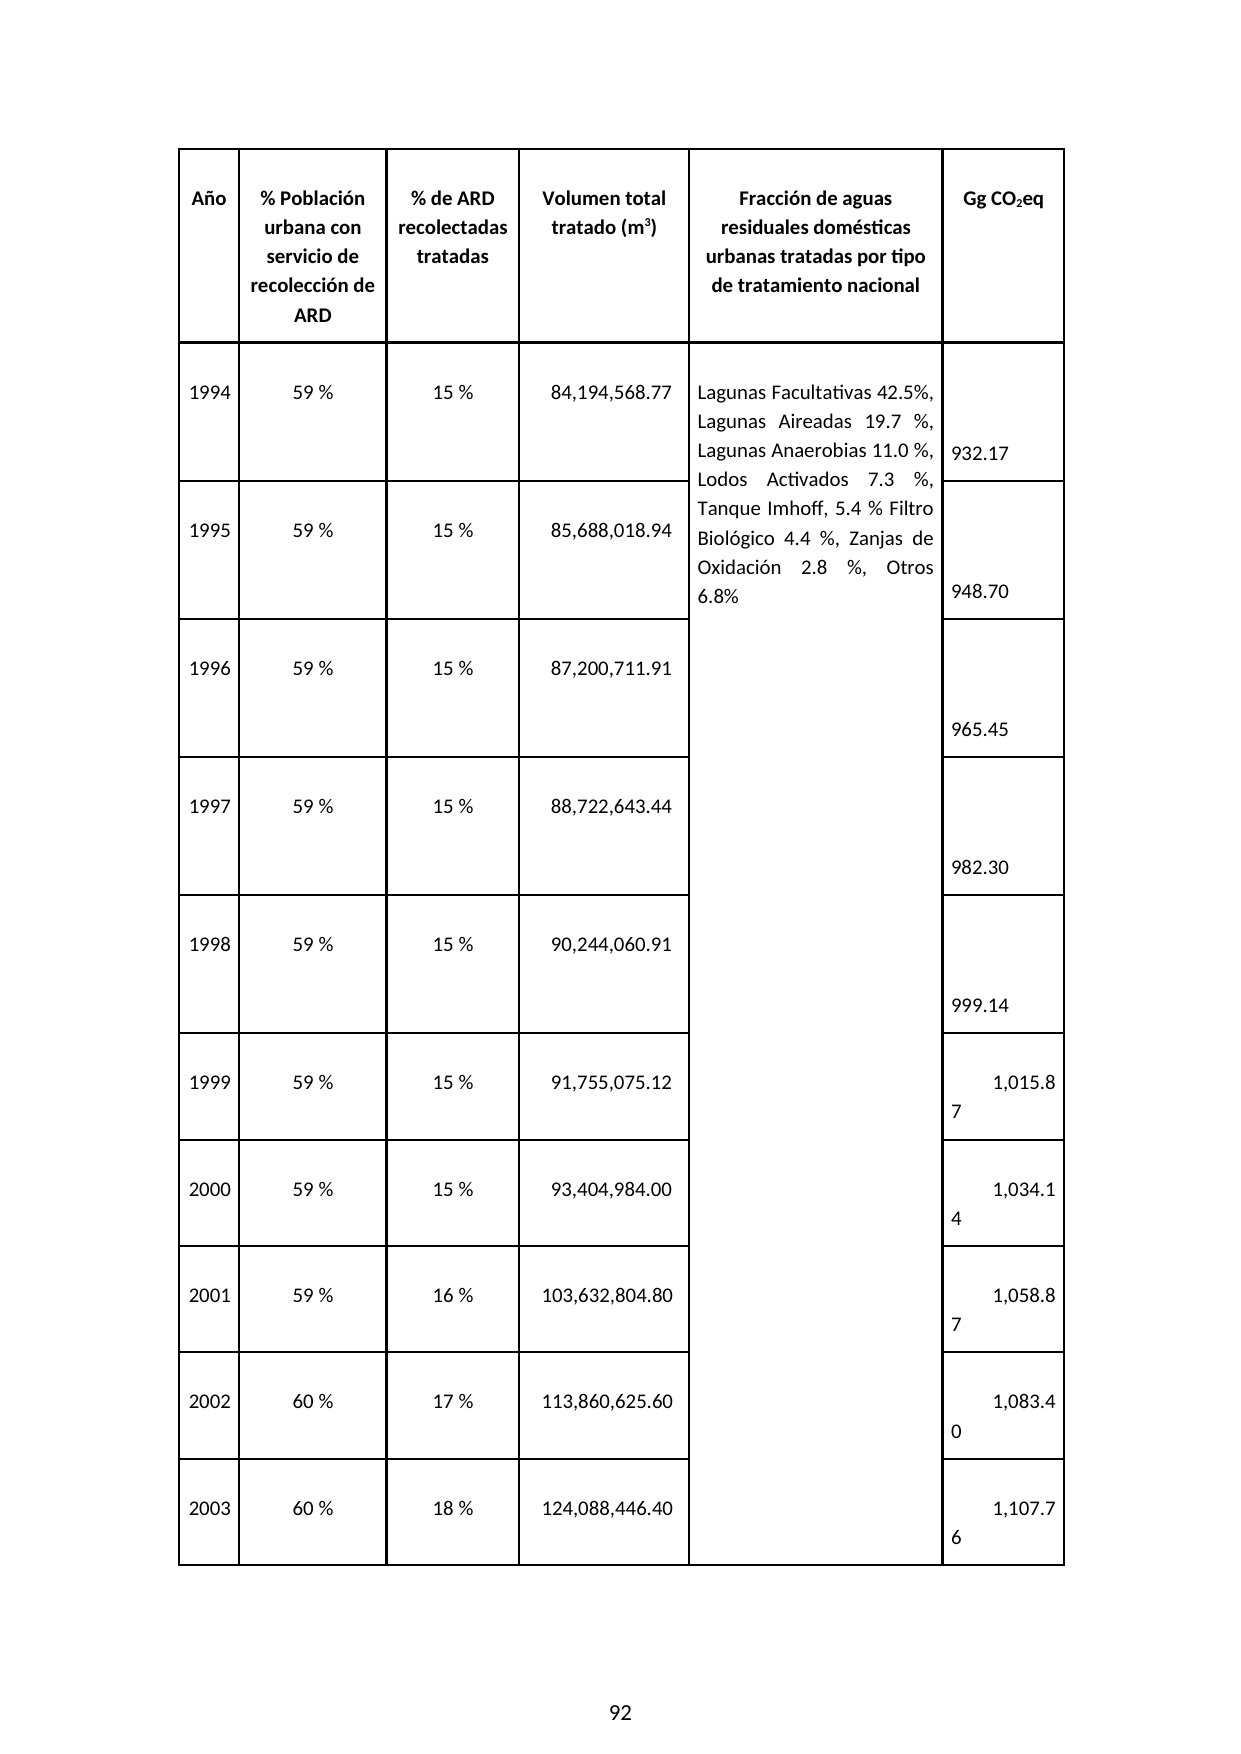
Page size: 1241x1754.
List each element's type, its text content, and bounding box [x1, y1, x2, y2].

table_cell 59 % [240, 758, 385, 894]
table_cell 1994 [180, 344, 238, 479]
table_cell 84,194,568.77 [520, 344, 688, 479]
table_cell 85,688,018.94 [520, 482, 688, 618]
table_cell 59 % [240, 896, 385, 1032]
table_cell 1,034.14 [944, 1141, 1063, 1245]
table_cell 1,058.87 [944, 1247, 1063, 1351]
table_cell 93,404,984.00 [520, 1141, 688, 1245]
table_cell 59 % [240, 1247, 385, 1351]
table_cell 60 % [240, 1460, 385, 1564]
table_cell 91,755,075.12 [520, 1034, 688, 1138]
table_cell 15 % [388, 1141, 518, 1245]
table_cell 60 % [240, 1353, 385, 1457]
table_cell 124,088,446.40 [520, 1460, 688, 1564]
table_cell 1999 [180, 1034, 238, 1138]
table_cell 103,632,804.80 [520, 1247, 688, 1351]
table_cell 113,860,625.60 [520, 1353, 688, 1457]
table_cell 59 % [240, 482, 385, 618]
table_cell 999.14 [944, 896, 1063, 1032]
table_cell 59 % [240, 1141, 385, 1245]
table_cell 1996 [180, 620, 238, 756]
table_cell 2001 [180, 1247, 238, 1351]
table_cell 59 % [240, 344, 385, 479]
table_cell 15 % [388, 896, 518, 1032]
table_cell Lagunas Facultativas 42.5%, Lagunas Aireadas 19.7 %, Lagunas Anaerobias 11.0 %, Lodos Activados 7.3 %, Tanque Imhoff, 5.4 % Filtro Biológico 4.4 %, Zanjas de Oxidación 2.8 %, Otros 6.8% [690, 344, 941, 1564]
table_cell 2000 [180, 1141, 238, 1245]
table_cell 15 % [388, 758, 518, 894]
table_cell 1998 [180, 896, 238, 1032]
table_cell 1,083.40 [944, 1353, 1063, 1457]
table_cell 16 % [388, 1247, 518, 1351]
table_cell 982.30 [944, 758, 1063, 894]
table_header Fracción de aguas residuales domésticas urbanas tratadas por tipo de tratamiento nacional [690, 150, 941, 341]
table_cell 90,244,060.91 [520, 896, 688, 1032]
table_cell 88,722,643.44 [520, 758, 688, 894]
table_cell 18 % [388, 1460, 518, 1564]
table_cell 932.17 [944, 344, 1063, 479]
table_cell 87,200,711.91 [520, 620, 688, 756]
table_cell 17 % [388, 1353, 518, 1457]
table_cell 965.45 [944, 620, 1063, 756]
table_cell 2003 [180, 1460, 238, 1564]
table_cell 948.70 [944, 482, 1063, 618]
table_cell 15 % [388, 620, 518, 756]
table_cell 1995 [180, 482, 238, 618]
table_cell 15 % [388, 1034, 518, 1138]
table_header Gg CO2eq [944, 150, 1063, 341]
table_header Año [180, 150, 238, 341]
table_cell 2002 [180, 1353, 238, 1457]
table_header % de ARD recolectadas tratadas [388, 150, 518, 341]
table_cell 15 % [388, 482, 518, 618]
table_cell 1,107.76 [944, 1460, 1063, 1564]
table_header % Población urbana con servicio de recolección de ARD [240, 150, 385, 341]
table_cell 59 % [240, 1034, 385, 1138]
table_cell 1,015.87 [944, 1034, 1063, 1138]
table_cell 59 % [240, 620, 385, 756]
table_cell 15 % [388, 344, 518, 479]
table_cell 1997 [180, 758, 238, 894]
table_header Volumen total tratado (m3) [520, 150, 688, 341]
